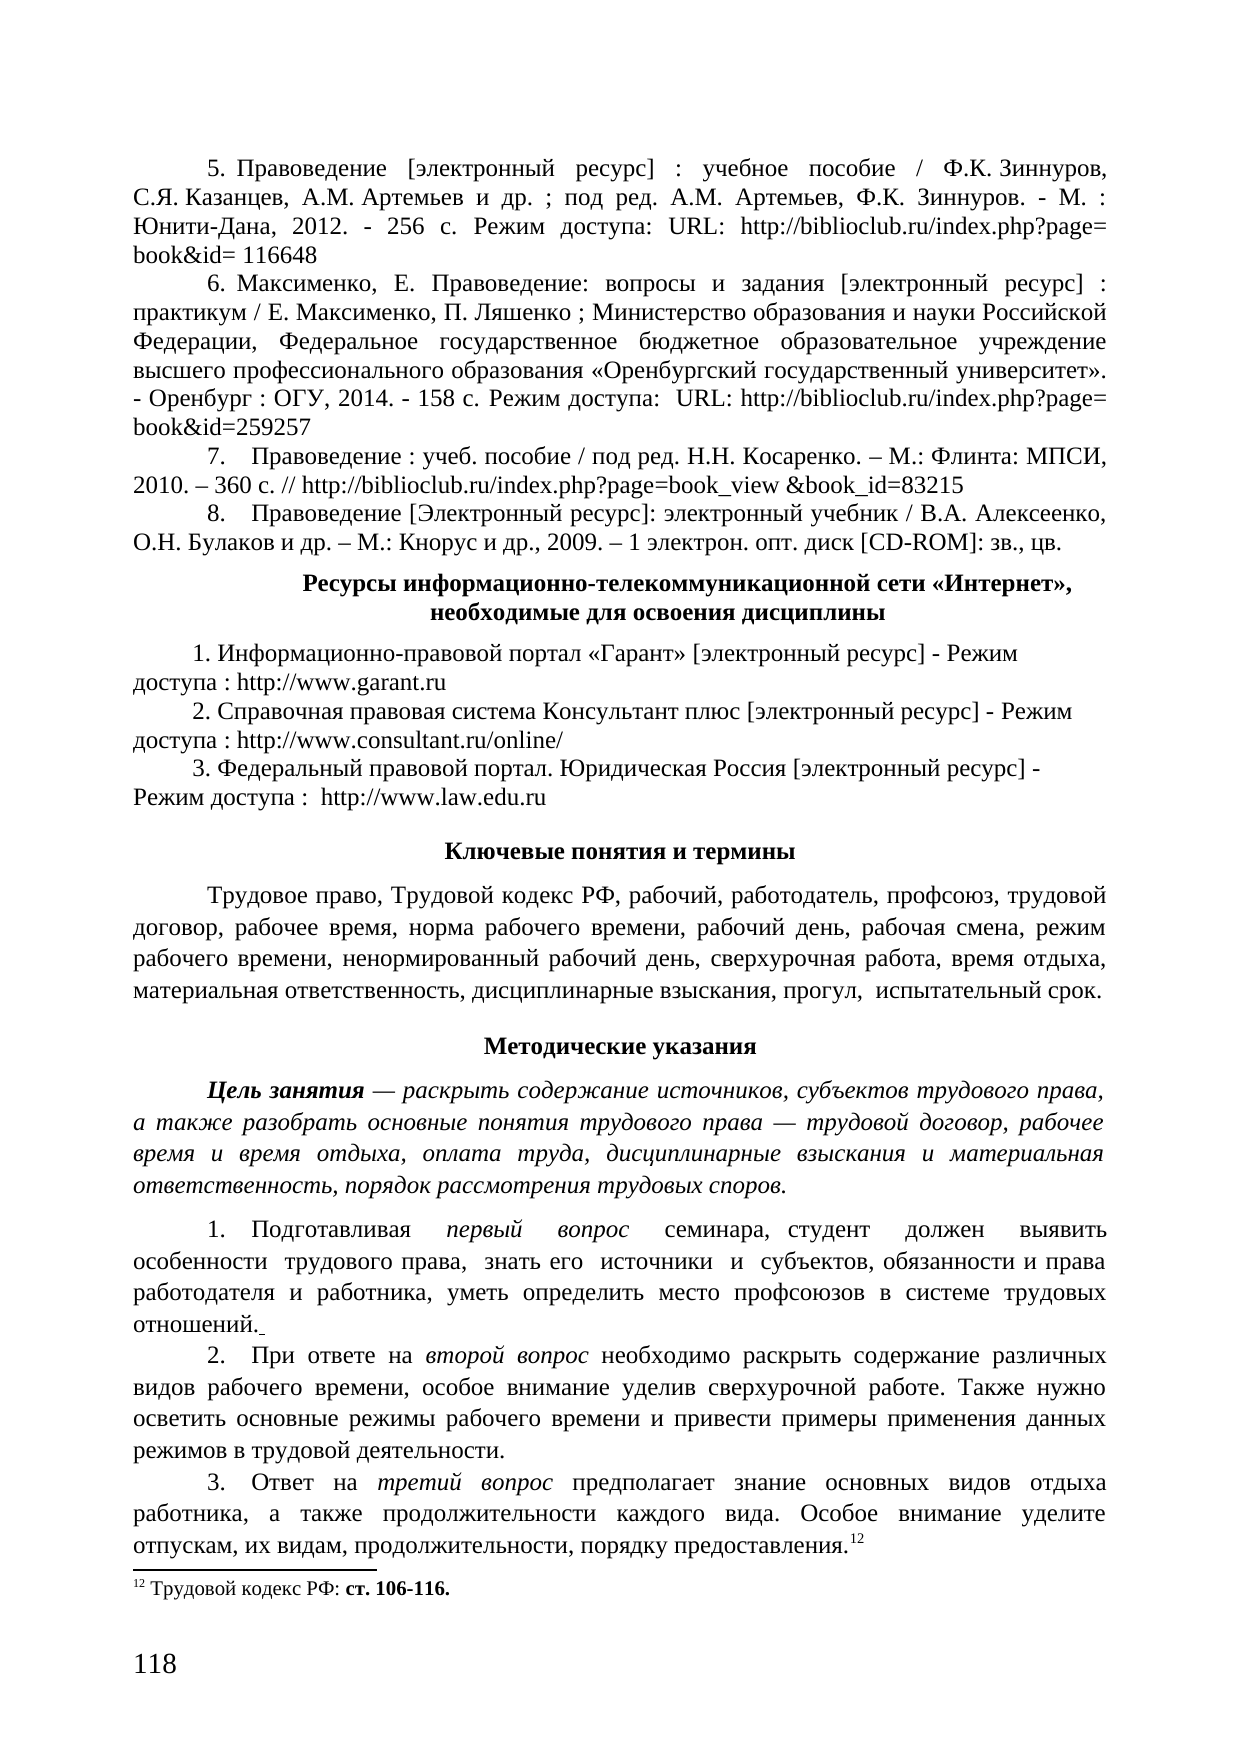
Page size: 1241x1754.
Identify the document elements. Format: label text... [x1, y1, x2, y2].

list Ответ на третий вопрос предполагает знание основных видов отдыха работника, а также продолжительности каждого вида. Особое внимание уделите отпускам, их видам, продолжительности, порядку предоставления. [133, 1467, 1107, 1558]
list Ресурсы информационно-телекоммуникационной сети «Интернет», необходимые для освоения дисциплины [208, 568, 1107, 626]
list Максименко, Е. Правоведение: вопросы и задания [электронный ресурс] : практикум / Е. Максименко, П. Ляшенко ; Министерство образования и науки Российской Федерации, Федеральное государственное бюджетное образовательное учреждение высшего профессионального образования «Оренбургский государственный университет». - Оренбург : ОГУ, 2014. - 158 с. Режим доступа: URL: http://biblioclub.ru/index.php?page= book&id=259257 [133, 268, 1107, 441]
list Подготавливая первый вопрос семинара, студент должен выявить особенности трудового права, знать его источники и субъектов, обязанности и права работодателя и работника, уметь определить место профсоюзов в системе трудовых отношений. [133, 1214, 1107, 1338]
list Правоведение [Электронный ресурс]: электронный учебник / В.А. Алексеенко, О.Н. Булаков и др. – М.: Кнорус и др., 2009. – 1 электрон. опт. диск [CD-ROM]: зв., цв. [133, 498, 1107, 556]
text Методические указания [133, 1031, 1107, 1060]
text Ключевые понятия и термины [133, 836, 1107, 865]
list Правоведение : учеб. пособие / под ред. Н.Н. Косаренко. – М.: Флинта: МПСИ, 2010. – 360 с. // http://biblioclub.ru/index.php?page=book_view &book_id=83215 [133, 441, 1107, 498]
text Цель занятия — раскрыть содержание источников, субъектов трудового права, а также разобрать основные понятия трудового права — трудовой договор, рабочее время и время отдыха, оплата труда, дисциплинарные взыскания и материальная ответственность, порядок рассмотрения трудовых споров. [133, 1075, 1107, 1199]
text Трудовое право, Трудовой кодекс РФ, рабочий, работодатель, профсоюз, трудовой договор, рабочее время, норма рабочего времени, рабочий день, рабочая смена, режим рабочего времени, ненормированный рабочий день, сверхурочная работа, время отдыха, материальная ответственность, дисциплинарные взыскания, прогул, испытательный срок. [133, 880, 1107, 1003]
list При ответе на второй вопрос необходимо раскрыть содержание различных видов рабочего времени, особое внимание уделив сверхурочной работе. Также нужно осветить основные режимы рабочего времени и привести примеры применения данных режимов в трудовой деятельности. [133, 1340, 1107, 1464]
list 3. Федеральный правовой портал. Юридическая Россия [электронный ресурс] - Режим доступа : http://www.law.edu.ru [133, 753, 1107, 811]
list Правоведение [электронный ресурс] : учебное пособие / Ф.К. Зиннуров, С.Я. Казанцев, А.М. Артемьев и др. ; под ред. А.М. Артемьев, Ф.К. Зиннуров. - М. : Юнити-Дана, 2012. - 256 с. Режим доступа: URL: http://biblioclub.ru/index.php?page= book&id= 116648 [133, 153, 1107, 268]
list 2. Справочная правовая система Консультант плюс [электронный ресурс] - Режим доступа : http://www.consultant.ru/online/ [133, 696, 1107, 753]
list 1. Информационно-правовой портал «Гарант» [электронный ресурс] - Режим доступа : http://www.garant.ru [133, 638, 1107, 696]
